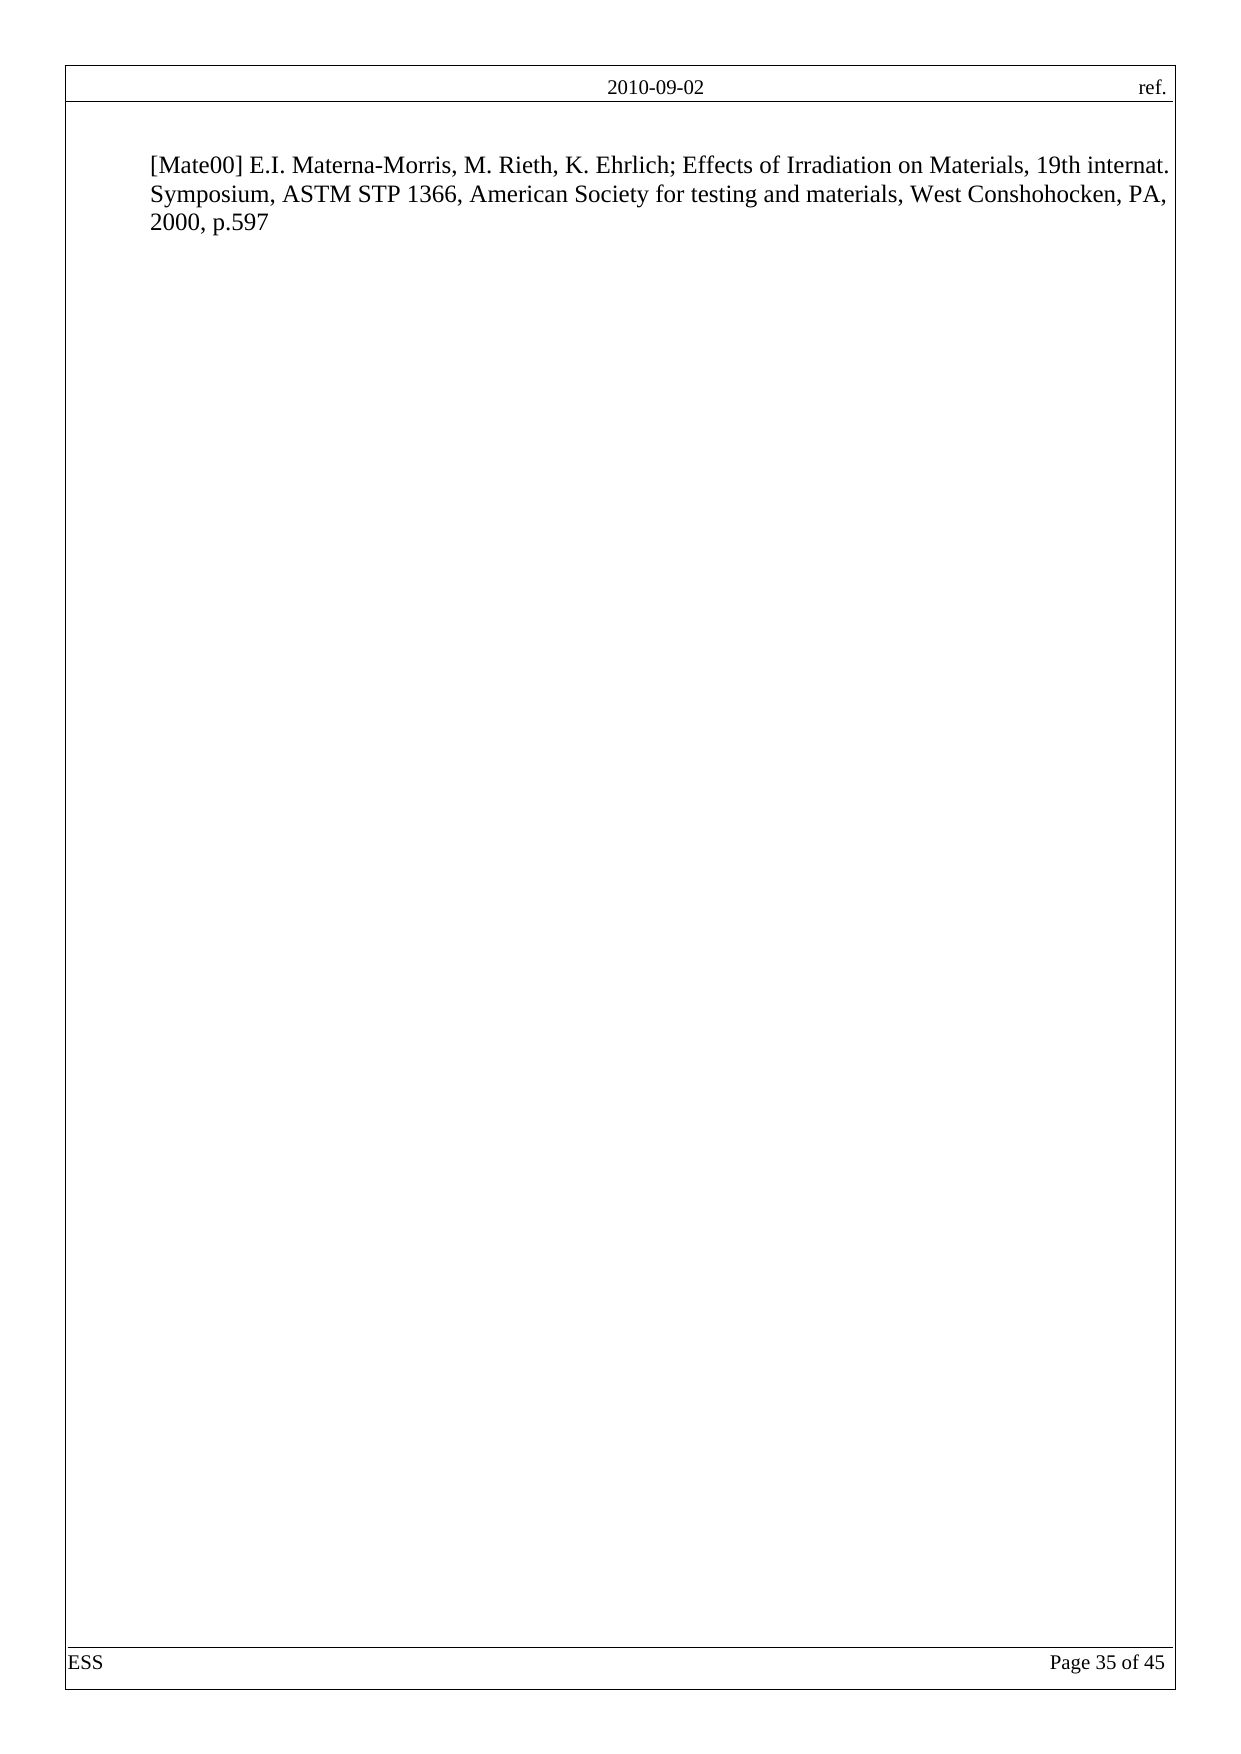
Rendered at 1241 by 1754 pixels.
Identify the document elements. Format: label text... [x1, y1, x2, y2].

text [Mate00] E.I. Materna-Morris, M. Rieth, K. Ehrlich; Effects of Irradiation on Materials, 19th internat. Symposium, ASTM STP 1366, American Society for testing and materials, West , 2000, p.597 [150, 150, 1173, 236]
